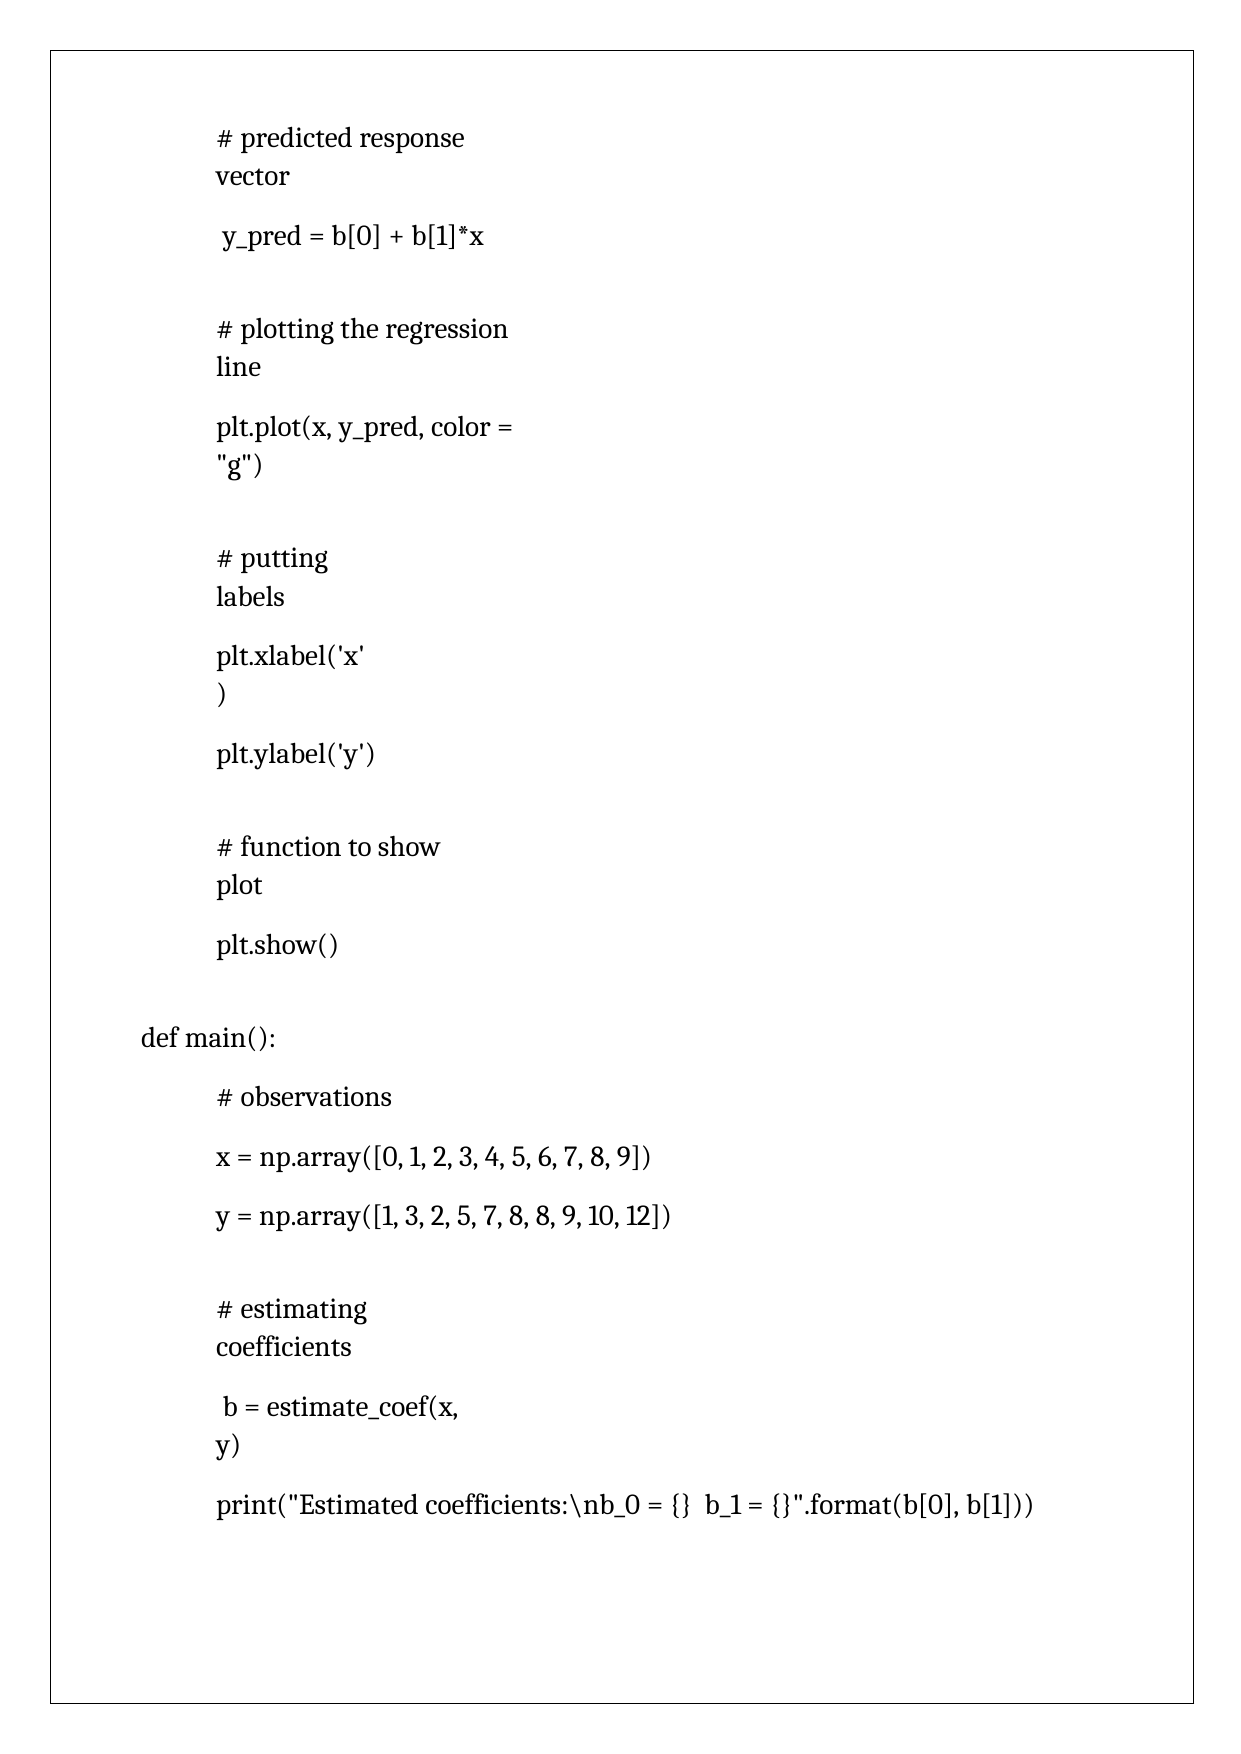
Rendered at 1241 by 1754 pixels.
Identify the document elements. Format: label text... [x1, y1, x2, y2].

text plt.show() [216, 928, 449, 961]
text plt.ylabel('y') [216, 737, 1193, 771]
text # putting labels [216, 541, 372, 613]
text plt.plot(x, y_pred, color = "g") [216, 410, 523, 482]
text x = np.array([0, 1, 2, 3, 4, 5, 6, 7, 8, 9]) [216, 1140, 1193, 1173]
text # predicted response vector [216, 121, 492, 193]
text # estimating coefficients [216, 1292, 462, 1364]
text # function to show plot [216, 830, 449, 902]
text plt.xlabel('x') [216, 639, 372, 711]
text b = estimate_coef(x, y) [216, 1390, 462, 1462]
text y_pred = b[0] + b[1]*x [216, 219, 492, 252]
text print("Estimated coefficients:\nb_0 = {} b_1 = {}".format(b[0], b[1])) [216, 1488, 1193, 1521]
text def main(): [141, 1021, 1193, 1054]
text # plotting the regression line [216, 312, 523, 384]
text # observations [216, 1080, 1193, 1114]
text y = np.array([1, 3, 2, 5, 7, 8, 8, 9, 10, 12]) [216, 1199, 1193, 1233]
